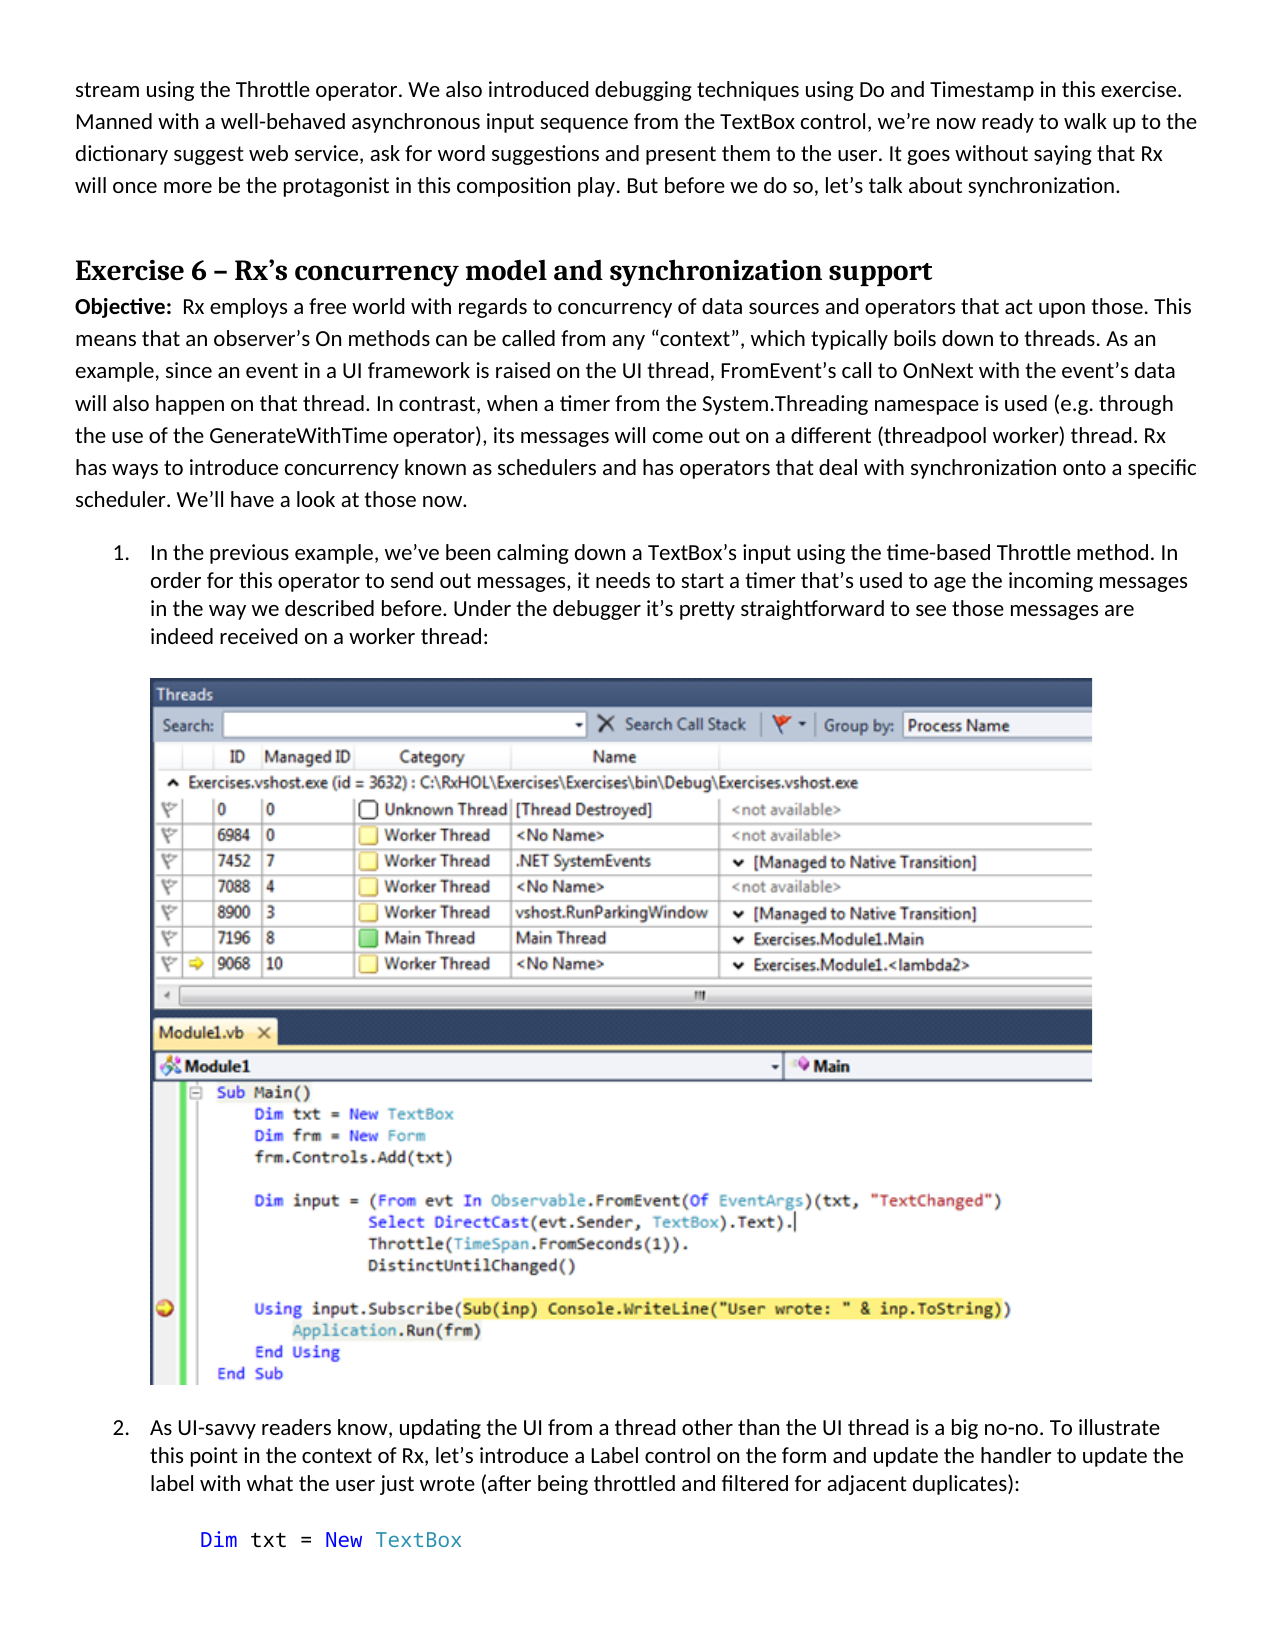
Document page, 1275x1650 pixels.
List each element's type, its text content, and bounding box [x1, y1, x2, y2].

text Objective: Rx employs a free world with regards to concurrency of data sources and operators that act upon those. This means that an observer’s On methods can be called from any “context”, which typically boils down to threads. As an example, since an event in a UI framework is raised on the UI thread, FromEvent’s call to OnNext with the event’s data will also happen on that thread. In contrast, when a timer from the System.Threading namespace is used (e.g. through the use of the GenerateWithTime operator), its messages will come out on a different (threadpool worker) thread. Rx has ways to introduce concurrency known as schedulers and has operators that deal with synchronization onto a specific scheduler. We’ll have a look at those now. [75, 292, 1200, 513]
subtitle Exercise 6 – Rx’s concurrency model and synchronization support [75, 254, 1200, 287]
picture [150, 678, 1093, 1385]
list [112, 1413, 1200, 1553]
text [75, 75, 1200, 199]
